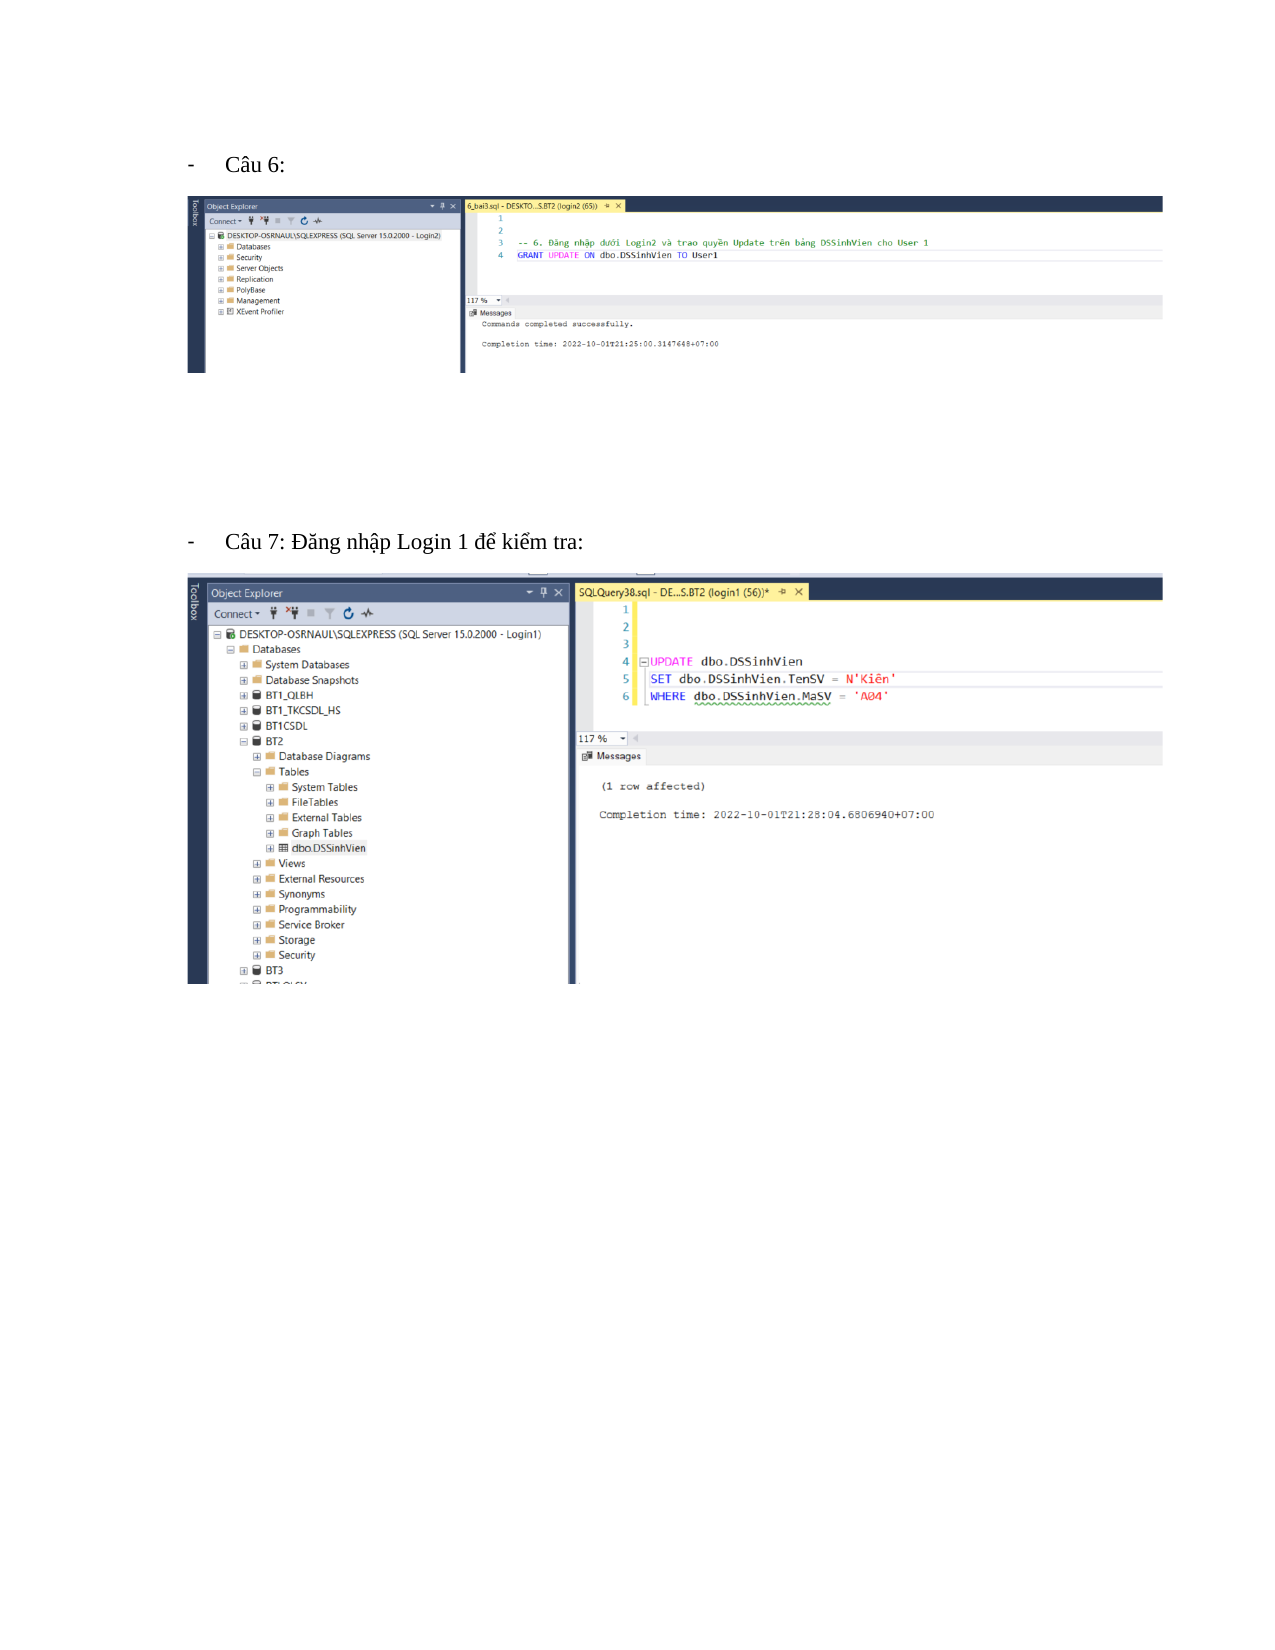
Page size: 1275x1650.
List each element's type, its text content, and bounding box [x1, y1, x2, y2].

picture [187, 196, 1163, 373]
list Câu 6: [187, 150, 1125, 178]
picture [187, 573, 1163, 984]
list Câu 7: Đăng nhập Login 1 để kiểm tra: [187, 527, 1125, 555]
